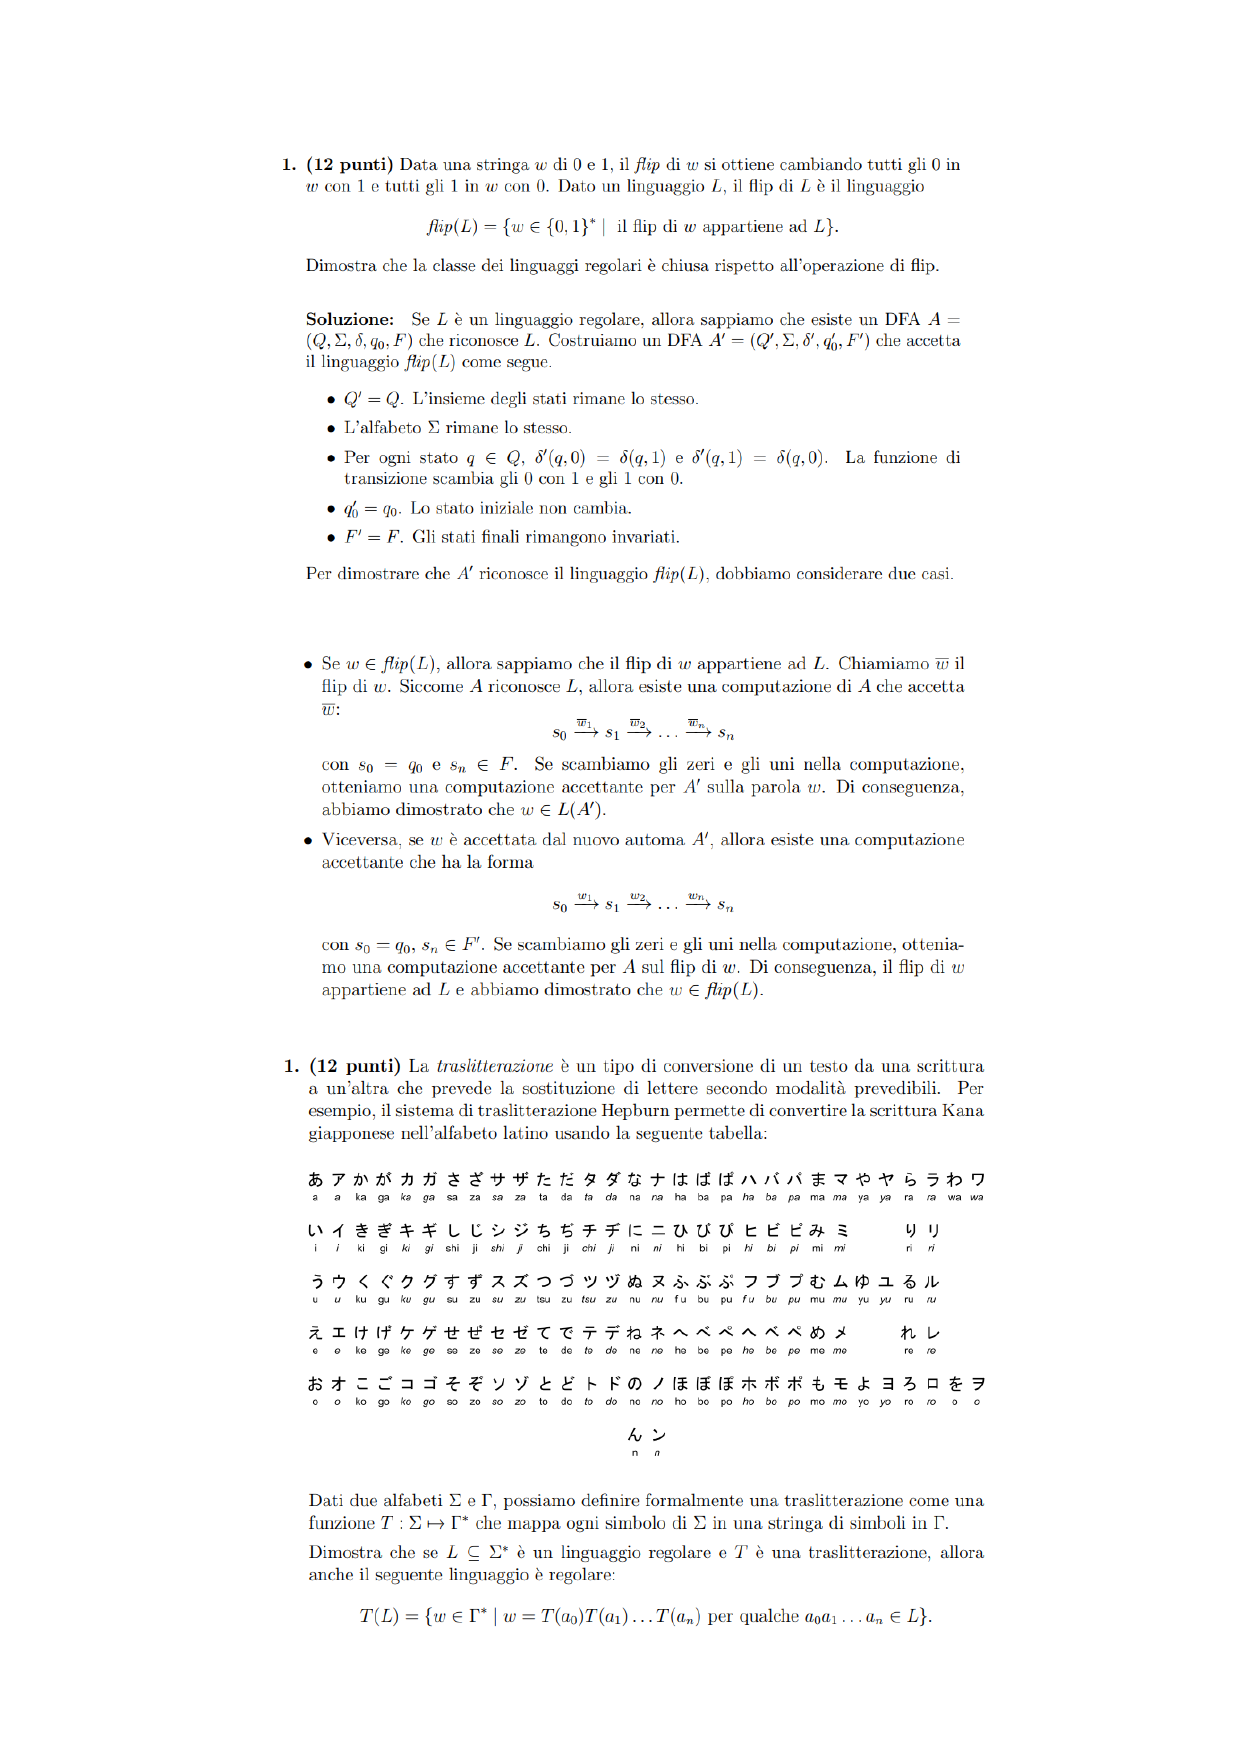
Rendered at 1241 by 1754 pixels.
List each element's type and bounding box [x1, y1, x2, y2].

picture [275, 1047, 1039, 1639]
picture [271, 147, 979, 591]
picture [293, 644, 989, 1025]
